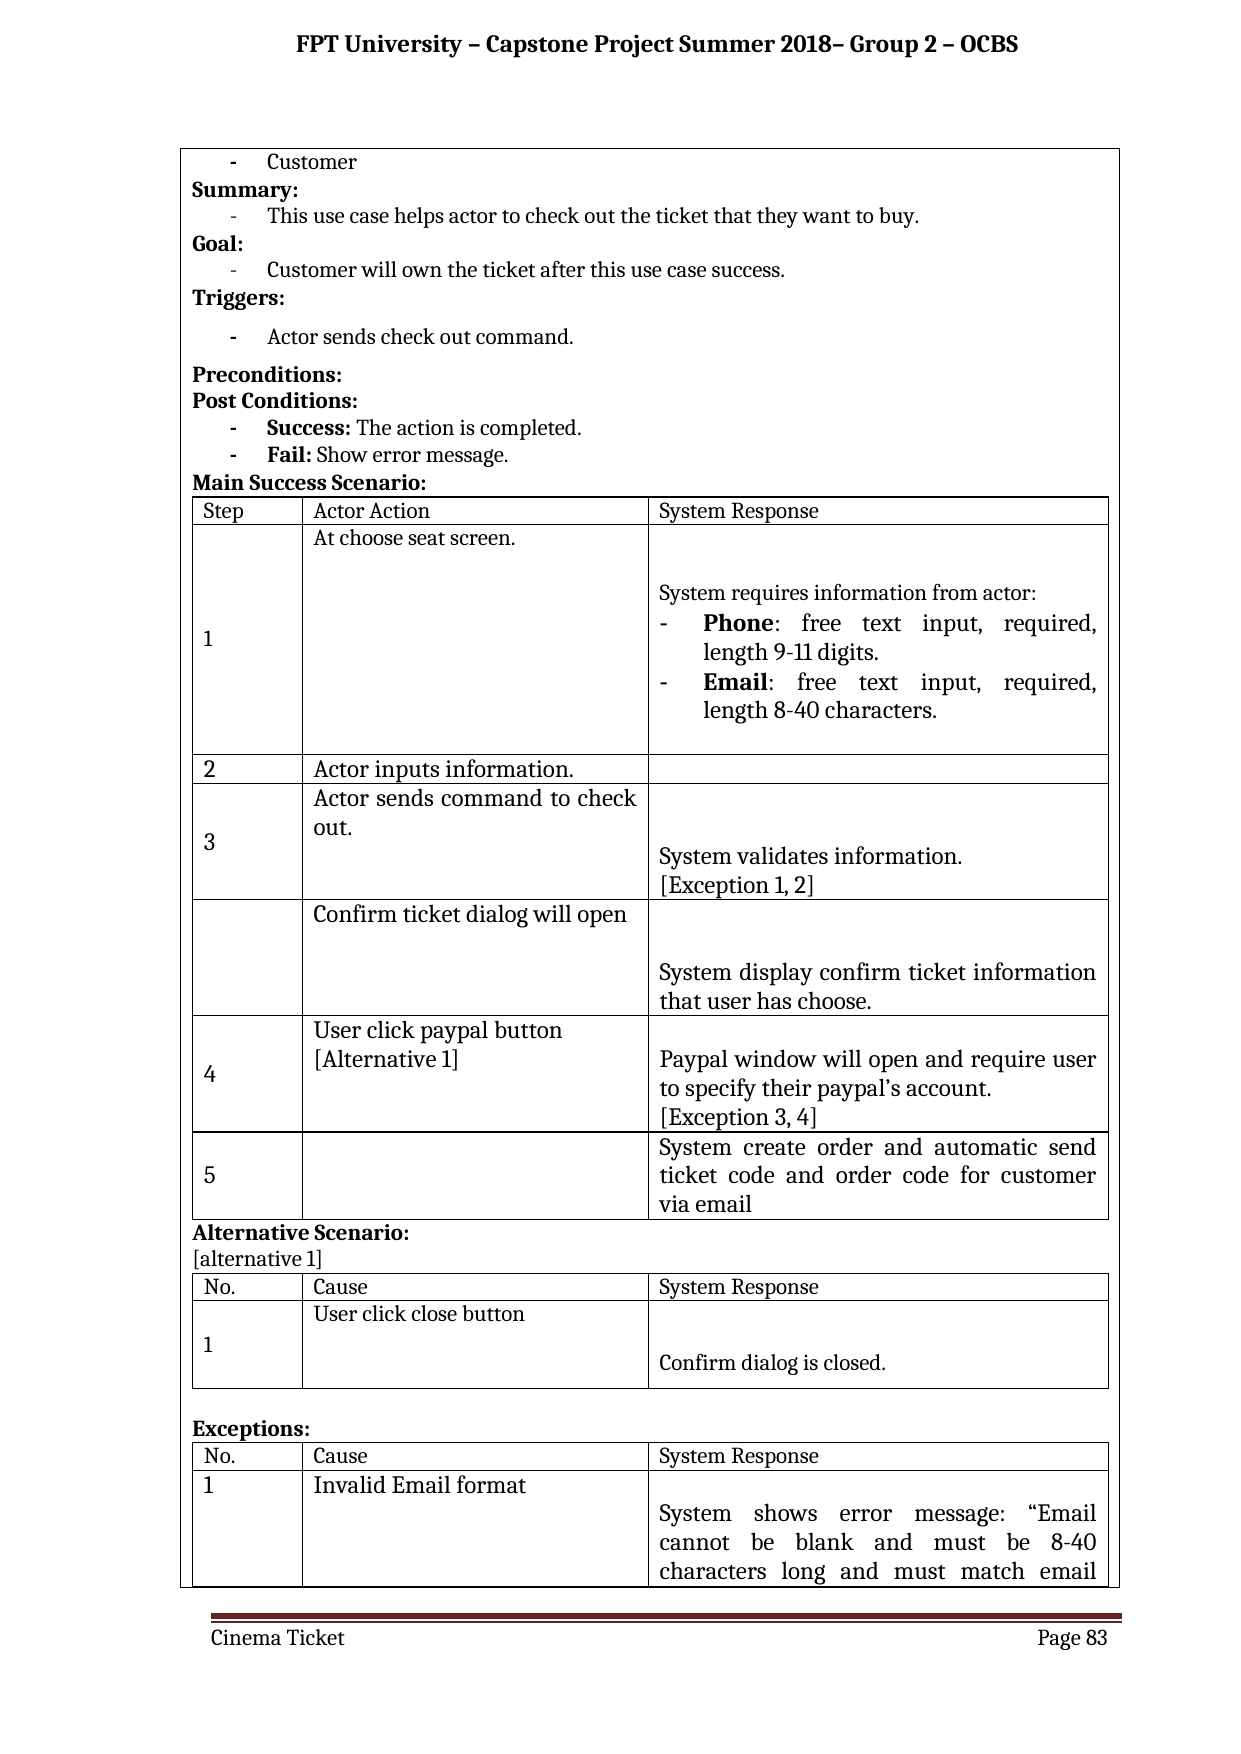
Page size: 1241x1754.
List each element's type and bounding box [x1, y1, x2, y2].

table_cell [181, 149, 1119, 1587]
